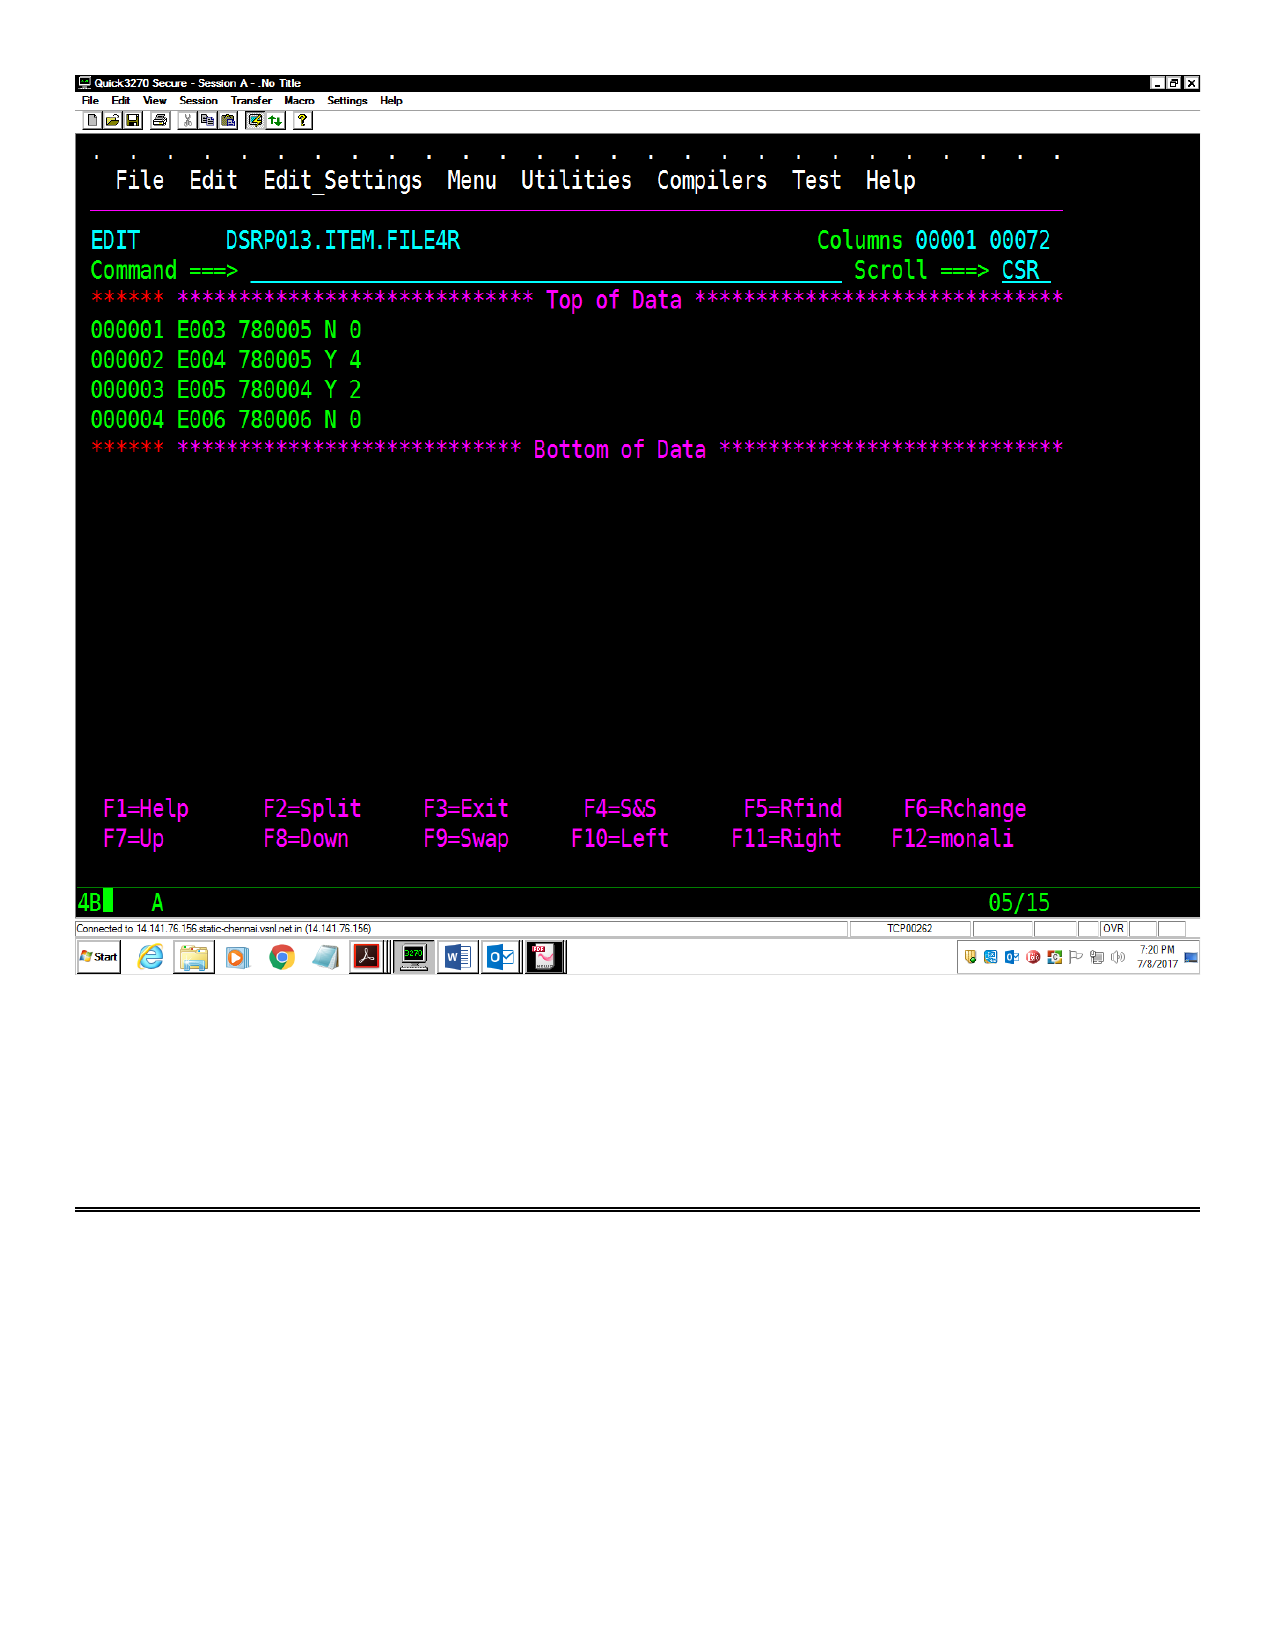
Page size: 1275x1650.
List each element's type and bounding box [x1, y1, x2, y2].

picture [75, 75, 1200, 975]
